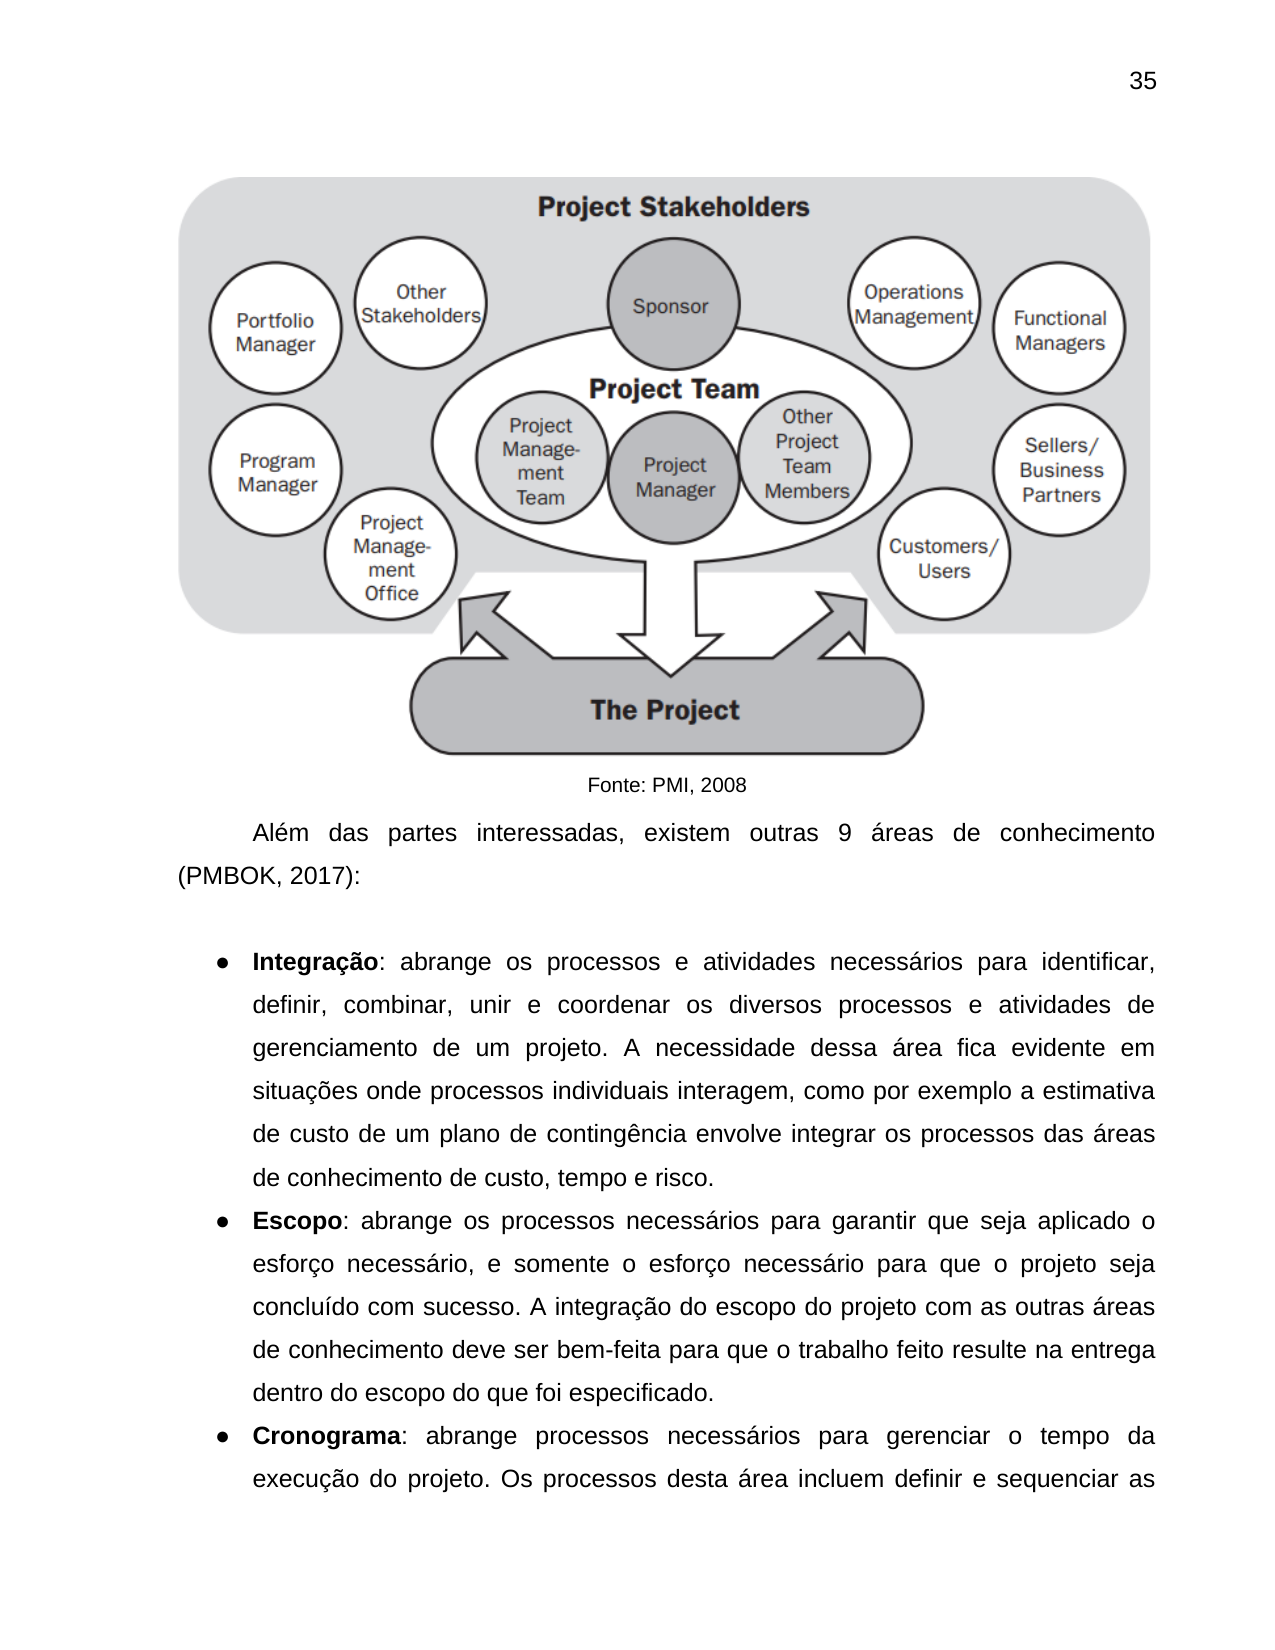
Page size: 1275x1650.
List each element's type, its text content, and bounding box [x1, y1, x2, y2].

text Fonte: PMI, 2008 [177, 773, 1157, 797]
list Escopo: abrange os processos necessários para garantir que seja aplicado o esforço necessário, e somente o esforço necessário para que o projeto seja concluído com sucesso. A integração do escopo do projeto com as outras áreas de conhecimento deve ser bem-feita para que o trabalho feito resulte na entrega dentro do escopo do que foi especificado. [215, 1206, 1157, 1407]
picture [177, 177, 1153, 759]
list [215, 1421, 1157, 1493]
text Além das partes interessadas, existem outras 9 áreas de conhecimento (PMBOK, 2017): [177, 818, 1157, 889]
list Integração: abrange os processos e atividades necessários para identificar, definir, combinar, unir e coordenar os diversos processos e atividades de gerenciamento de um projeto. A necessidade dessa área fica evidente em situações onde processos individuais interagem, como por exemplo a estimativa de custo de um plano de contingência envolve integrar os processos das áreas de conhecimento de custo, tempo e risco. [215, 947, 1157, 1191]
